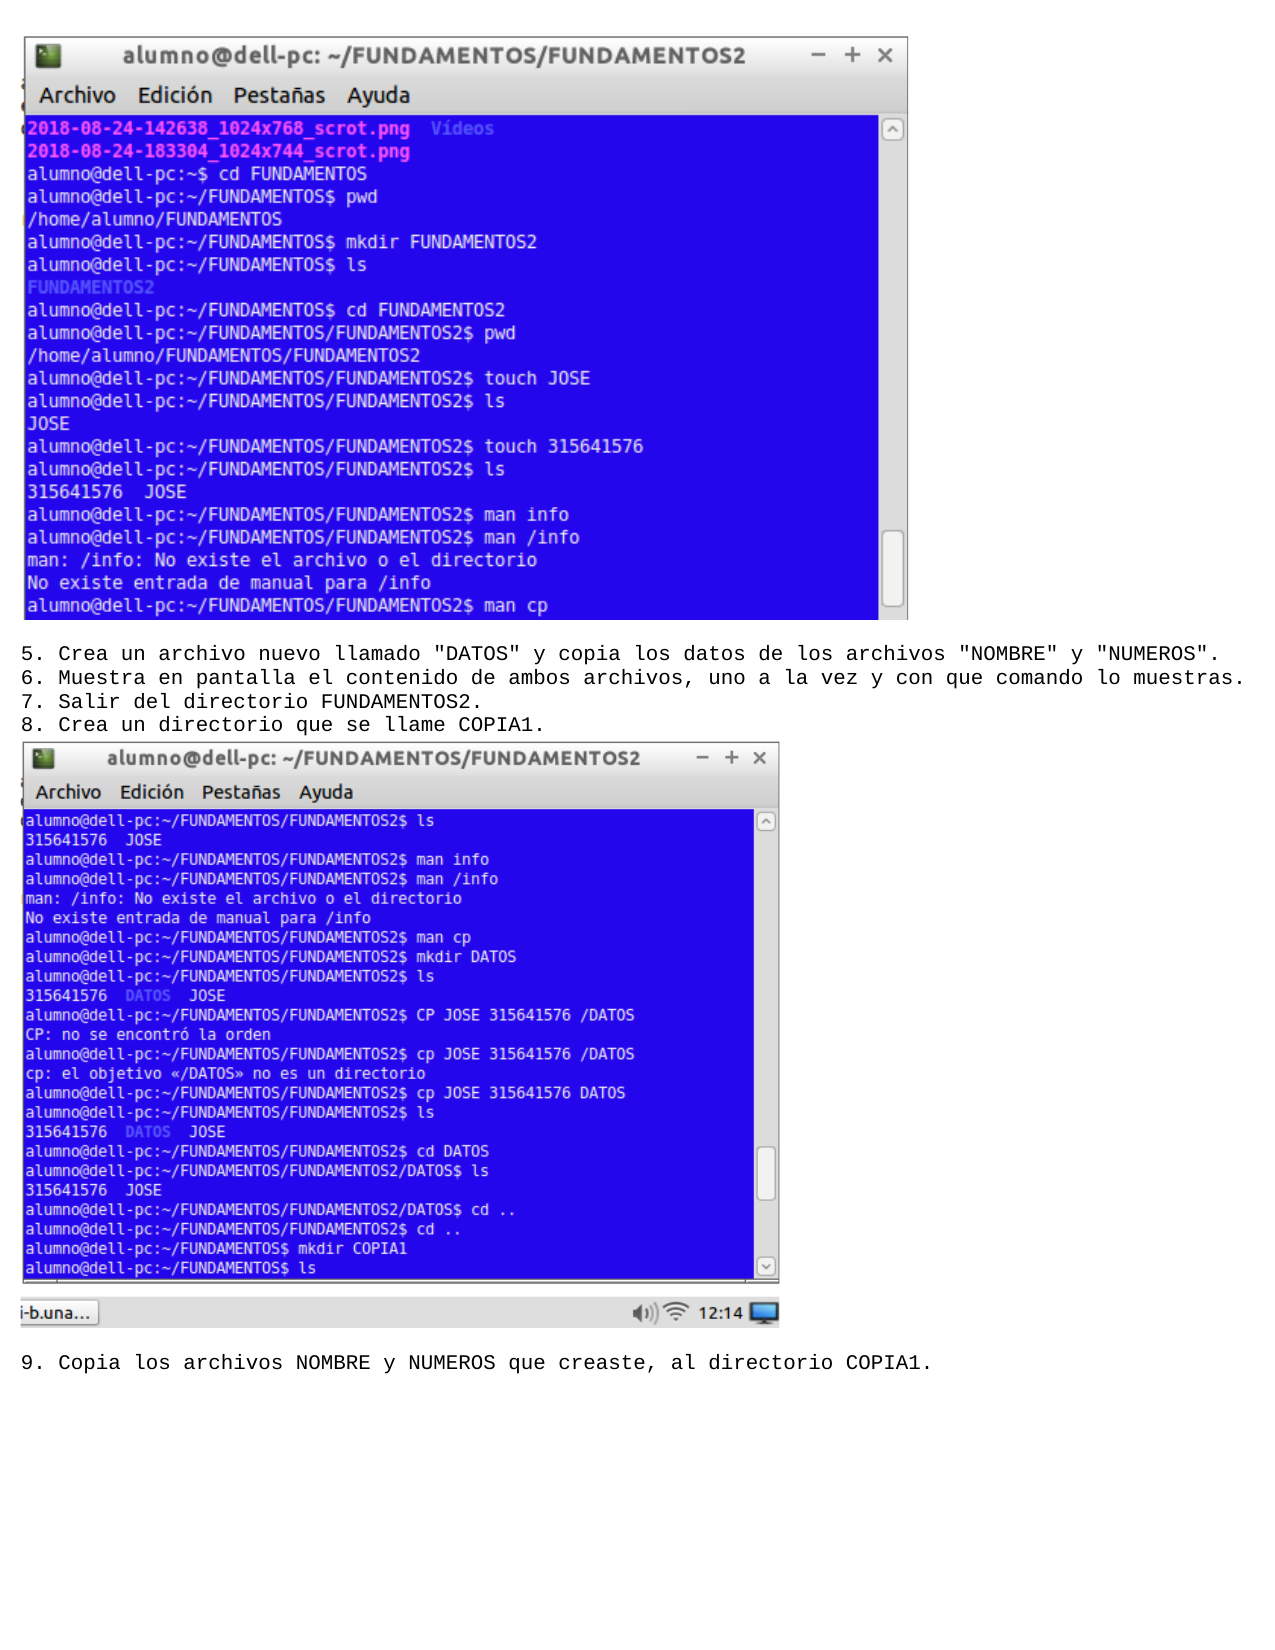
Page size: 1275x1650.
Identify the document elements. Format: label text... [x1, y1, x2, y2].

picture [20, 737, 780, 1328]
text 7. Salir del directorio FUNDAMENTOS2. [21, 691, 1249, 714]
text 9. Copia los archivos NOMBRE y NUMEROS que creaste, al directorio COPIA1. [21, 1352, 1249, 1375]
text 6. Muestra en pantalla el contenido de ambos archivos, uno a la vez y con que comando lo muestras. [21, 667, 1249, 691]
picture [20, 29, 909, 620]
text 8. Crea un directorio que se llame COPIA1. [21, 714, 1249, 738]
text 5. Crea un archivo nuevo llamado "DATOS" y copia los datos de los archivos "NOMBRE" y "NUMEROS". [21, 643, 1249, 667]
